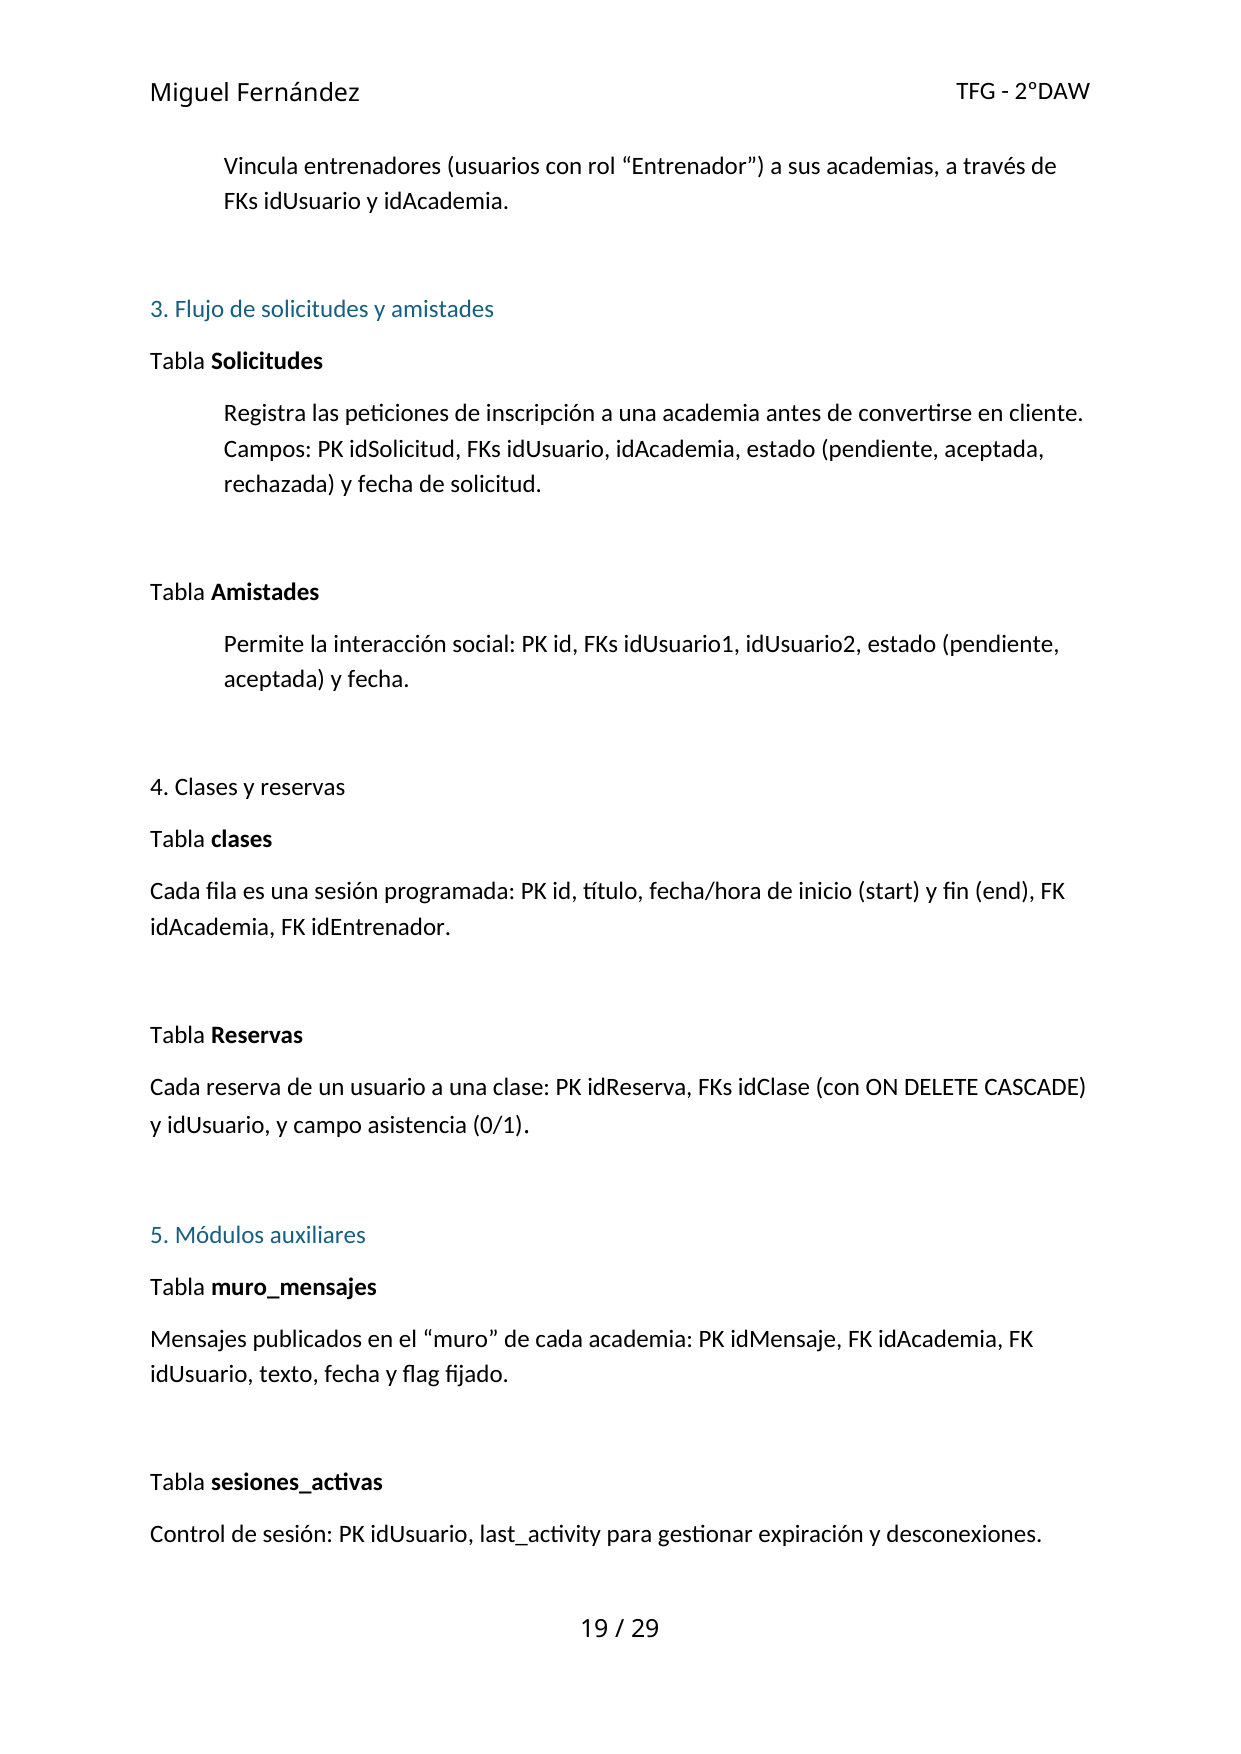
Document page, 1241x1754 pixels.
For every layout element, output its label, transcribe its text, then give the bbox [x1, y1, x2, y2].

text Tabla Solicitudes [150, 345, 1090, 376]
text Registra las peticiones de inscripción a una academia antes de convertirse en cliente. Campos: PK idSolicitud, FKs idUsuario, idAcademia, estado (pendiente, aceptada, rechazada) y fecha de solicitud. [224, 397, 1090, 498]
text Tabla Reservas [150, 1019, 1090, 1049]
text 5. Módulos auxiliares [150, 1219, 1090, 1250]
text Permite la interacción social: PK id, FKs idUsuario1, idUsuario2, estado (pendiente, aceptada) y fecha. [224, 628, 1090, 694]
text Control de sesión: PK idUsuario, last_activity para gestionar expiración y desconexiones. [150, 1518, 1090, 1549]
text Vincula entrenadores (usuarios con rol “Entrenador”) a sus academias, a través de FKs idUsuario y idAcademia. [224, 150, 1090, 216]
text Tabla muro_mensajes [150, 1271, 1090, 1302]
text Tabla sesiones_activas [150, 1467, 1090, 1497]
text Cada fila es una sesión programada: PK id, título, fecha/hora de inicio (start) y fin (end), FK idAcademia, FK idEntrenador. [150, 876, 1090, 941]
text 4. Clases y reservas [150, 772, 1090, 802]
text Tabla Amistades [150, 576, 1090, 607]
text Mensajes publicados en el “muro” de cada academia: PK idMensaje, FK idAcademia, FK idUsuario, texto, fecha y flag fijado. [150, 1323, 1090, 1389]
text 3. Flujo de solicitudes y amistades [150, 293, 1090, 324]
text Cada reserva de un usuario a una clase: PK idReserva, FKs idClase (con ON DELETE CASCADE) y idUsuario, y campo asistencia (0/1). [150, 1071, 1090, 1141]
text Tabla clases [150, 823, 1090, 854]
